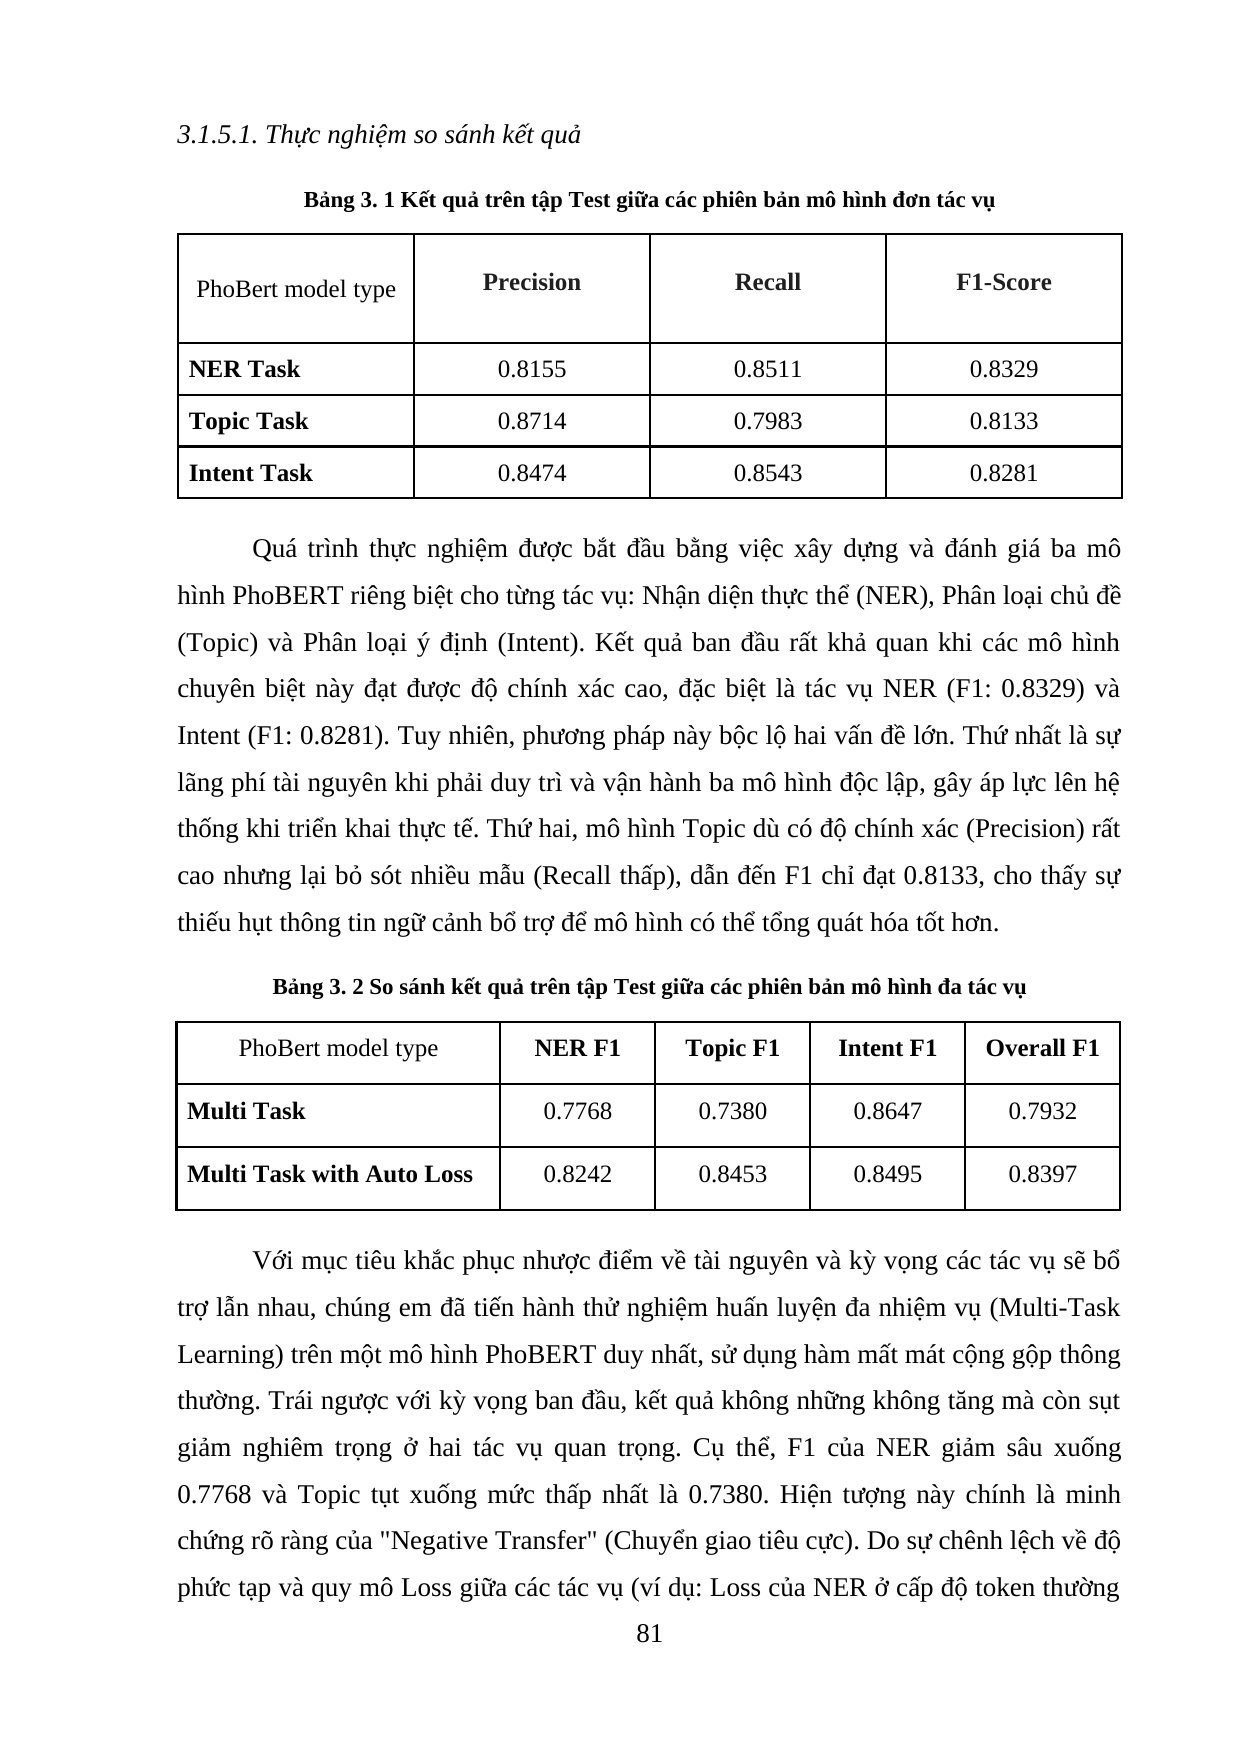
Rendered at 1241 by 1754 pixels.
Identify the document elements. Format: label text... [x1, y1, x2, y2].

table_header Recall [651, 235, 885, 342]
table_cell 0.7932 [966, 1085, 1119, 1146]
subtitle 3.1.5.1. Thực nghiệm so sánh kết quả [177, 118, 1122, 150]
table_cell 0.8714 [415, 396, 649, 445]
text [177, 1244, 1122, 1602]
table_cell Topic Task [179, 396, 413, 445]
table_header NER F1 [501, 1023, 654, 1083]
table_cell 0.8133 [887, 396, 1121, 445]
table_cell 0.8511 [651, 344, 885, 394]
table_header F1-Score [887, 235, 1121, 342]
table_cell 0.8155 [415, 344, 649, 394]
table_cell 0.8281 [887, 448, 1121, 497]
table_cell 0.8495 [811, 1148, 964, 1209]
table_cell 0.7768 [501, 1085, 654, 1146]
text Quá trình thực nghiệm được bắt đầu bằng việc xây dựng và đánh giá ba mô hình PhoBERT riêng biệt cho từng tác vụ: Nhận diện thực thể (NER), Phân loại chủ đề (Topic) và Phân loại ý định (Intent). Kết quả ban đầu rất khả quan khi các mô hình chuyên biệt này đạt được độ chính xác cao, đặc biệt là tác vụ NER (F1: 0.8329) và Intent (F1: 0.8281). Tuy nhiên, phương pháp này bộc lộ hai vấn đề lớn. Thứ nhất là sự lãng phí tài nguyên khi phải duy trì và vận hành ba mô hình độc lập, gây áp lực lên hệ thống khi triển khai thực tế. Thứ hai, mô hình Topic dù có độ chính xác (Precision) rất cao nhưng lại bỏ sót nhiều mẫu (Recall thấp), dẫn đến F1 chỉ đạt 0.8133, cho thấy sự thiếu hụt thông tin ngữ cảnh bổ trợ để mô hình có thể tổng quát hóa tốt hơn. [177, 532, 1122, 937]
table_cell Multi Task with Auto Loss [178, 1148, 499, 1209]
table_cell 0.8329 [887, 344, 1121, 394]
table_cell 0.8647 [811, 1085, 964, 1146]
table_header PhoBert model type [179, 235, 413, 342]
text Bảng 3. 1 Kết quả trên tập Test giữa các phiên bản mô hình đơn tác vụ [177, 186, 1122, 212]
table_cell 0.7983 [651, 396, 885, 445]
table_header Intent F1 [811, 1023, 964, 1083]
table_cell 0.8543 [651, 448, 885, 497]
table_header Overall F1 [966, 1023, 1119, 1083]
text Bảng 3. 2 So sánh kết quả trên tập Test giữa các phiên bản mô hình đa tác vụ [177, 973, 1122, 1000]
table_header Precision [415, 235, 649, 342]
table_cell Intent Task [179, 448, 413, 497]
table_header PhoBert model type [178, 1023, 499, 1083]
table_cell NER Task [179, 344, 413, 394]
table_cell 0.8453 [656, 1148, 809, 1209]
table_header Topic F1 [656, 1023, 809, 1083]
table_cell 0.8242 [501, 1148, 654, 1209]
table_cell 0.8397 [966, 1148, 1119, 1209]
table_cell 0.8474 [415, 448, 649, 497]
table_cell Multi Task [178, 1085, 499, 1146]
table_cell 0.7380 [656, 1085, 809, 1146]
